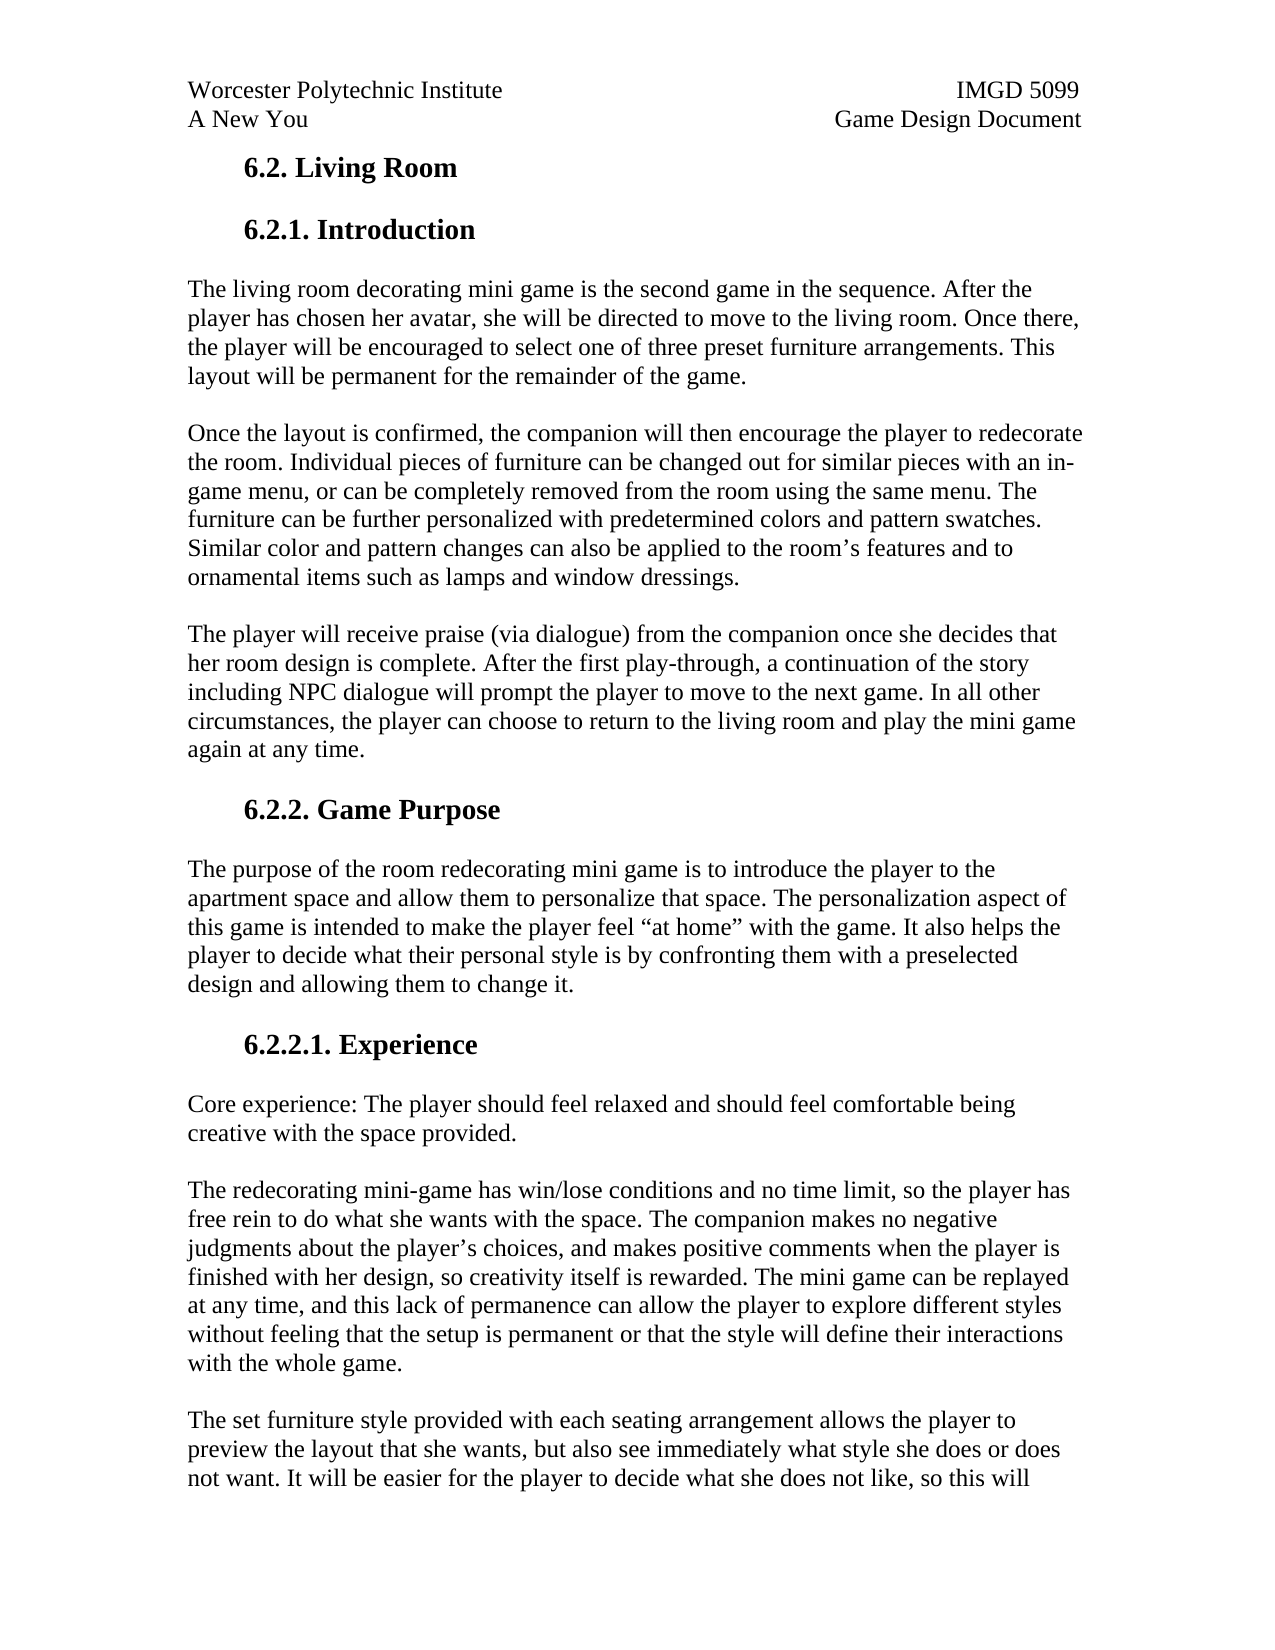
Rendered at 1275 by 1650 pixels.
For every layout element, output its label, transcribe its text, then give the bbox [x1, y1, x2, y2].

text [187, 1405, 1087, 1492]
text 6.2.1. Introduction [244, 212, 1087, 246]
text The redecorating mini-game has win/lose conditions and no time limit, so the player has free rein to do what she wants with the space. The companion makes no negative judgments about the player’s choices, and makes positive comments when the player is finished with her design, so creativity itself is rewarded. The mini game can be replayed at any time, and this lack of permanence can allow the player to explore different styles without feeling that the setup is permanent or that the style will define their interactions with the whole game. [187, 1175, 1087, 1377]
text The purpose of the room redecorating mini game is to introduce the player to the apartment space and allow them to personalize that space. The personalization aspect of this game is intended to make the player feel “at home” with the game. It also helps the player to decide what their personal style is by confronting them with a preselected design and allowing them to change it. [187, 854, 1087, 998]
text 6.2. Living Room [244, 150, 1087, 183]
text 6.2.2.1. Experience [244, 1027, 1087, 1060]
text The player will receive praise (via dialogue) from the companion once she decides that her room design is complete. After the first play-through, a continuation of the story including NPC dialogue will prompt the player to move to the next game. In all other circumstances, the player can choose to return to the living room and play the mini game again at any time. [187, 619, 1087, 763]
text 6.2.2. Game Purpose [244, 792, 1087, 826]
text Once the layout is confirmed, the companion will then encourage the player to redecorate the room. Individual pieces of furniture can be changed out for similar pieces with an in-game menu, or can be completely removed from the room using the same menu. The furniture can be further personalized with predetermined colors and pattern swatches. Similar color and pattern changes can also be applied to the room’s features and to ornamental items such as lamps and window dressings. [187, 418, 1087, 591]
text Core experience: The player should feel relaxed and should feel comfortable being creative with the space provided. [187, 1089, 1087, 1147]
text The living room decorating mini game is the second game in the sequence. After the player has chosen her avatar, she will be directed to move to the living room. Once there, the player will be encouraged to select one of three preset furniture arrangements. This layout will be permanent for the remainder of the game. [187, 274, 1087, 389]
